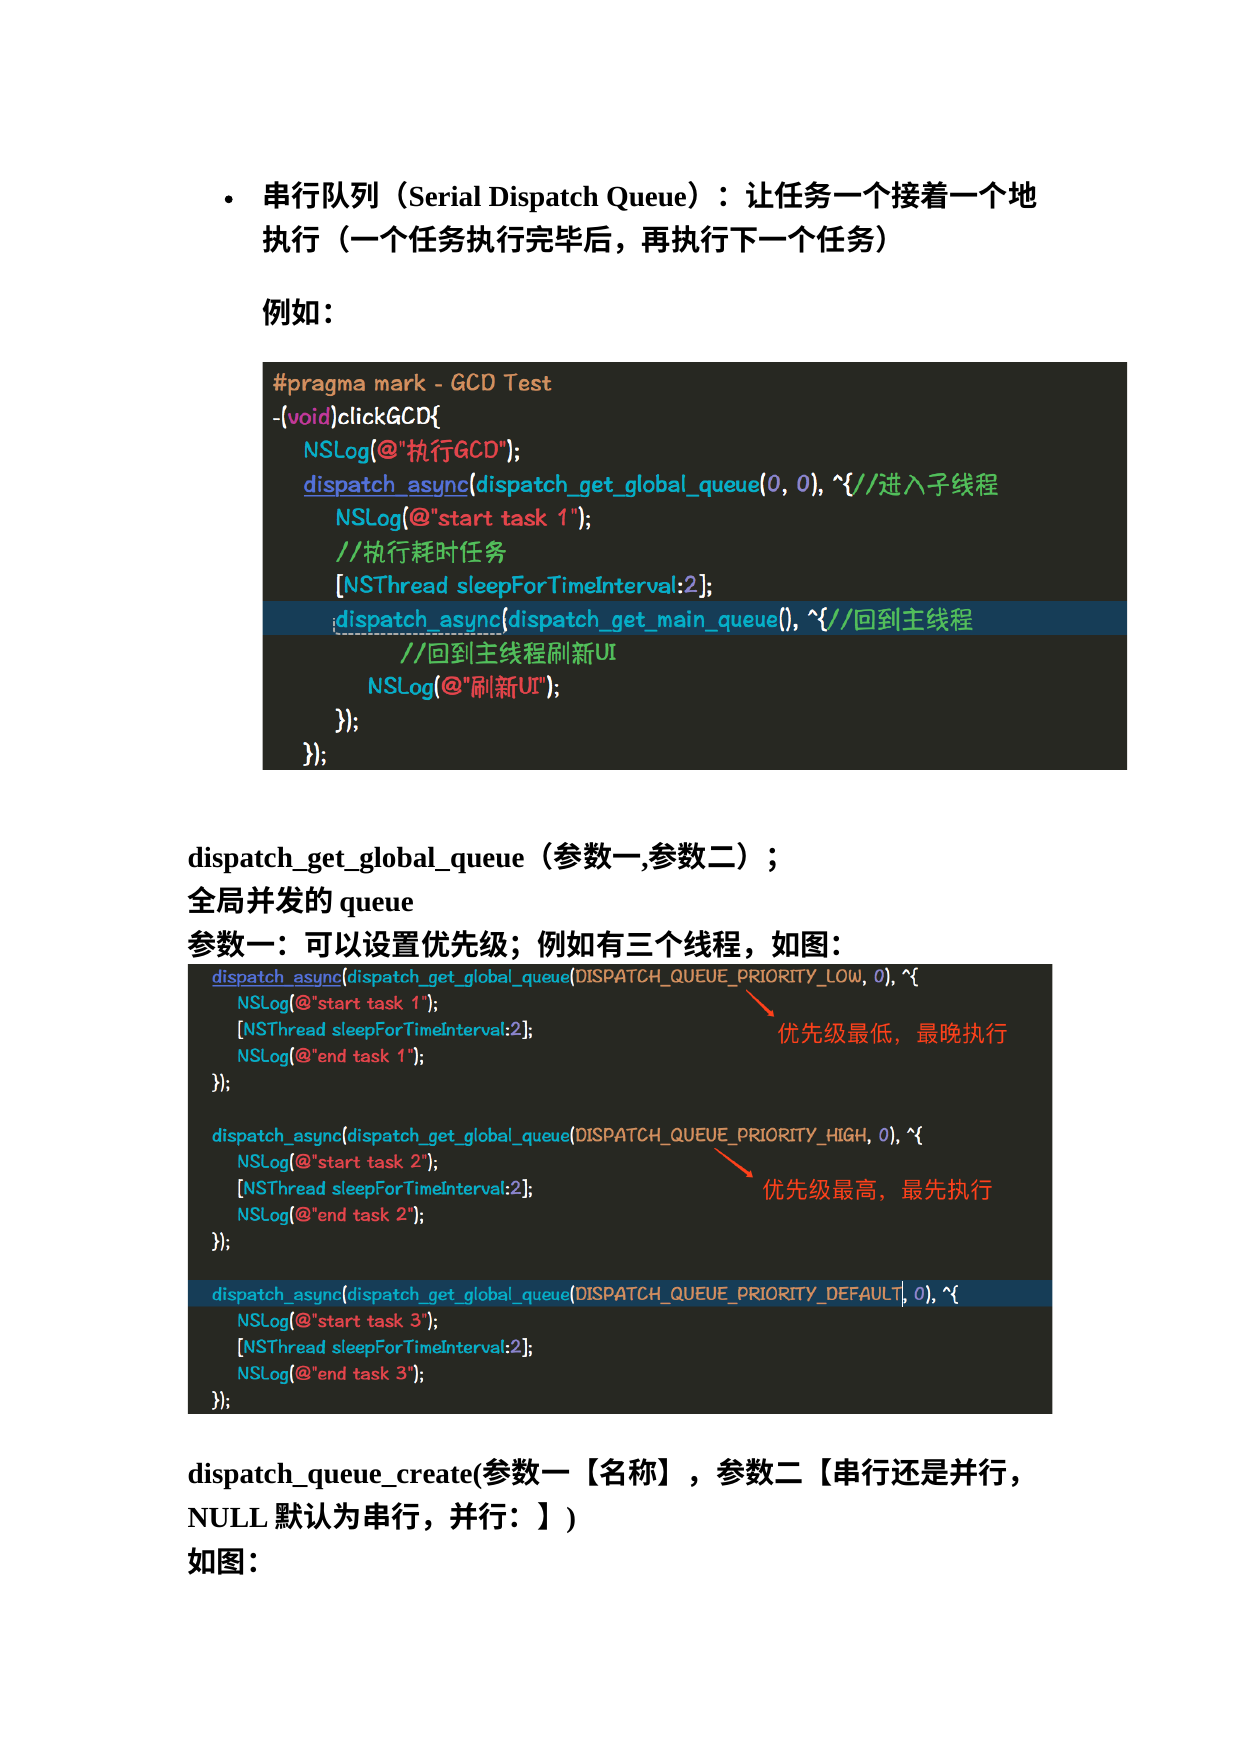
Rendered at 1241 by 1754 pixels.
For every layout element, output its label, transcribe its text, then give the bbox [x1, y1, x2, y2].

text 全局并发的queue [187, 876, 1053, 920]
text 如图： [187, 1537, 1053, 1581]
picture [262, 362, 1128, 770]
text 例如： [262, 289, 1053, 333]
text dispatch_queue_create(参数一【名称】，参数二【串行还是并行，NULL默认为串行，并行：】) [187, 1449, 1053, 1537]
list 串行队列（Serial Dispatch Queue）：让任务一个接着一个地执行（一个任务执行完毕后，再执行下一个任务） [225, 172, 1053, 260]
picture [187, 964, 1053, 1414]
text dispatch_get_global_queue（参数一,参数二）； [187, 832, 1053, 876]
text 参数一：可以设置优先级；例如有三个线程，如图： [187, 920, 1053, 964]
